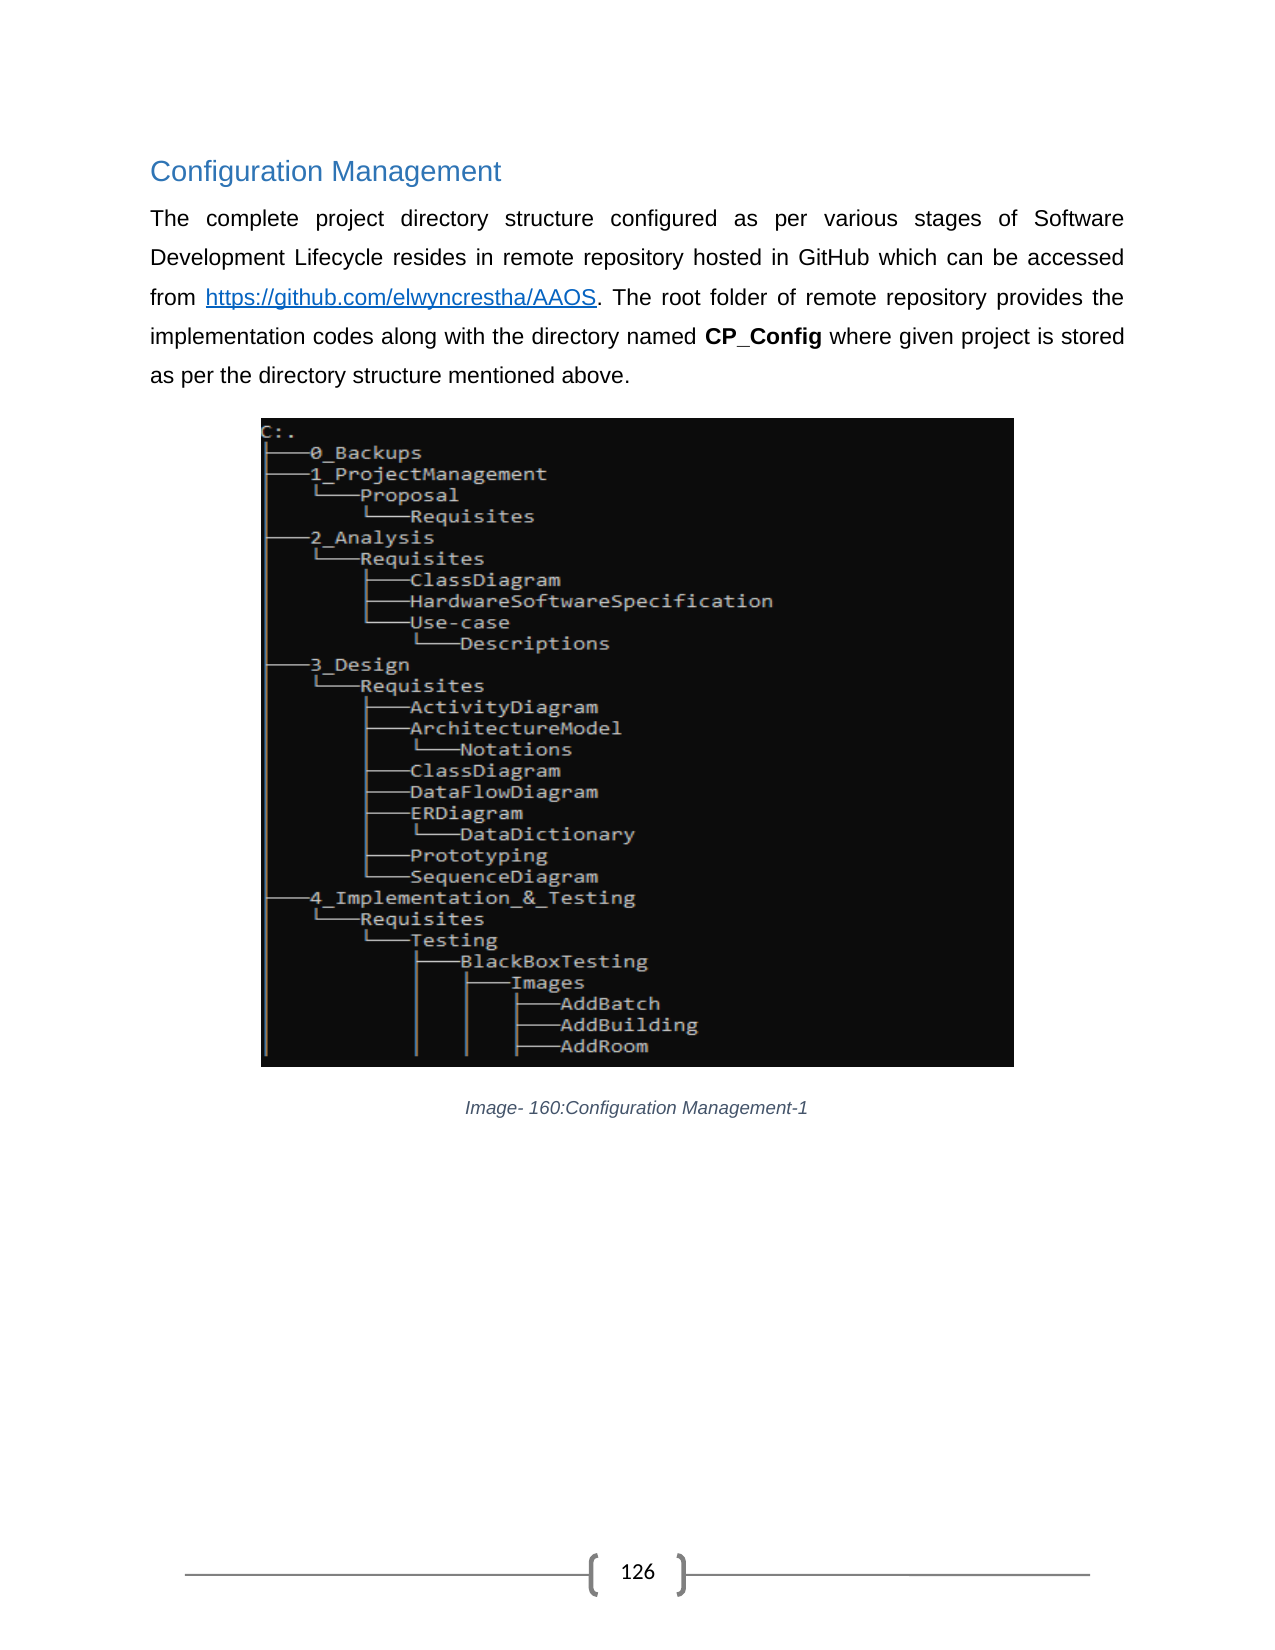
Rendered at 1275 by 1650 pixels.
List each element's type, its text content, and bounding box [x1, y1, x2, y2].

text The complete project directory structure configured as per various stages of Software Development Lifecycle resides in remote repository hosted in GitHub which can be accessed from https://github.com/elwyncrestha/AAOS. The root folder of remote repository provides the implementation codes along with the directory named CP_Config where given project is stored as per the directory structure mentioned above. [150, 204, 1125, 389]
picture [261, 418, 1014, 1067]
text Image- 160:Configuration Management-1 [150, 1097, 1125, 1118]
text Configuration Management [150, 154, 1125, 188]
